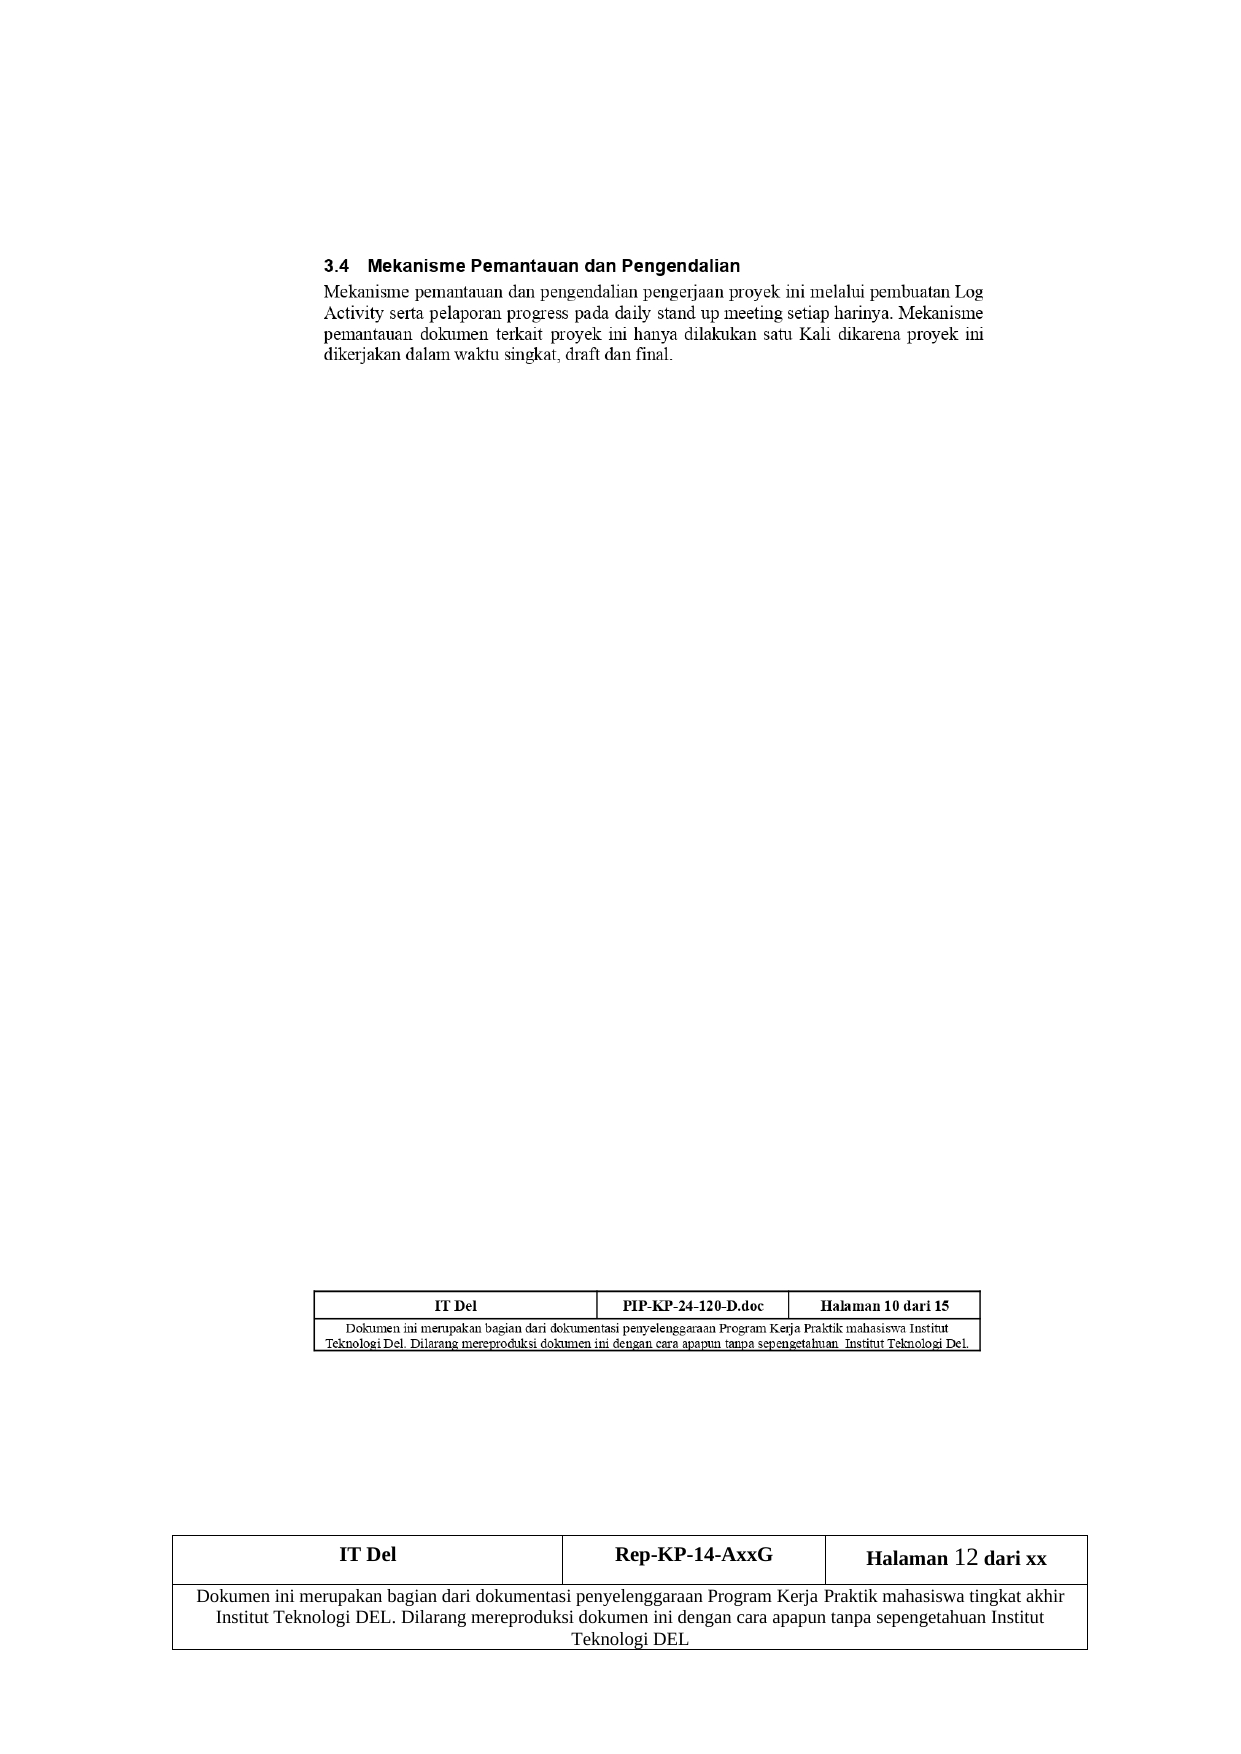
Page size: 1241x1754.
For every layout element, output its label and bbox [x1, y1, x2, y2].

picture [187, 147, 1093, 1427]
